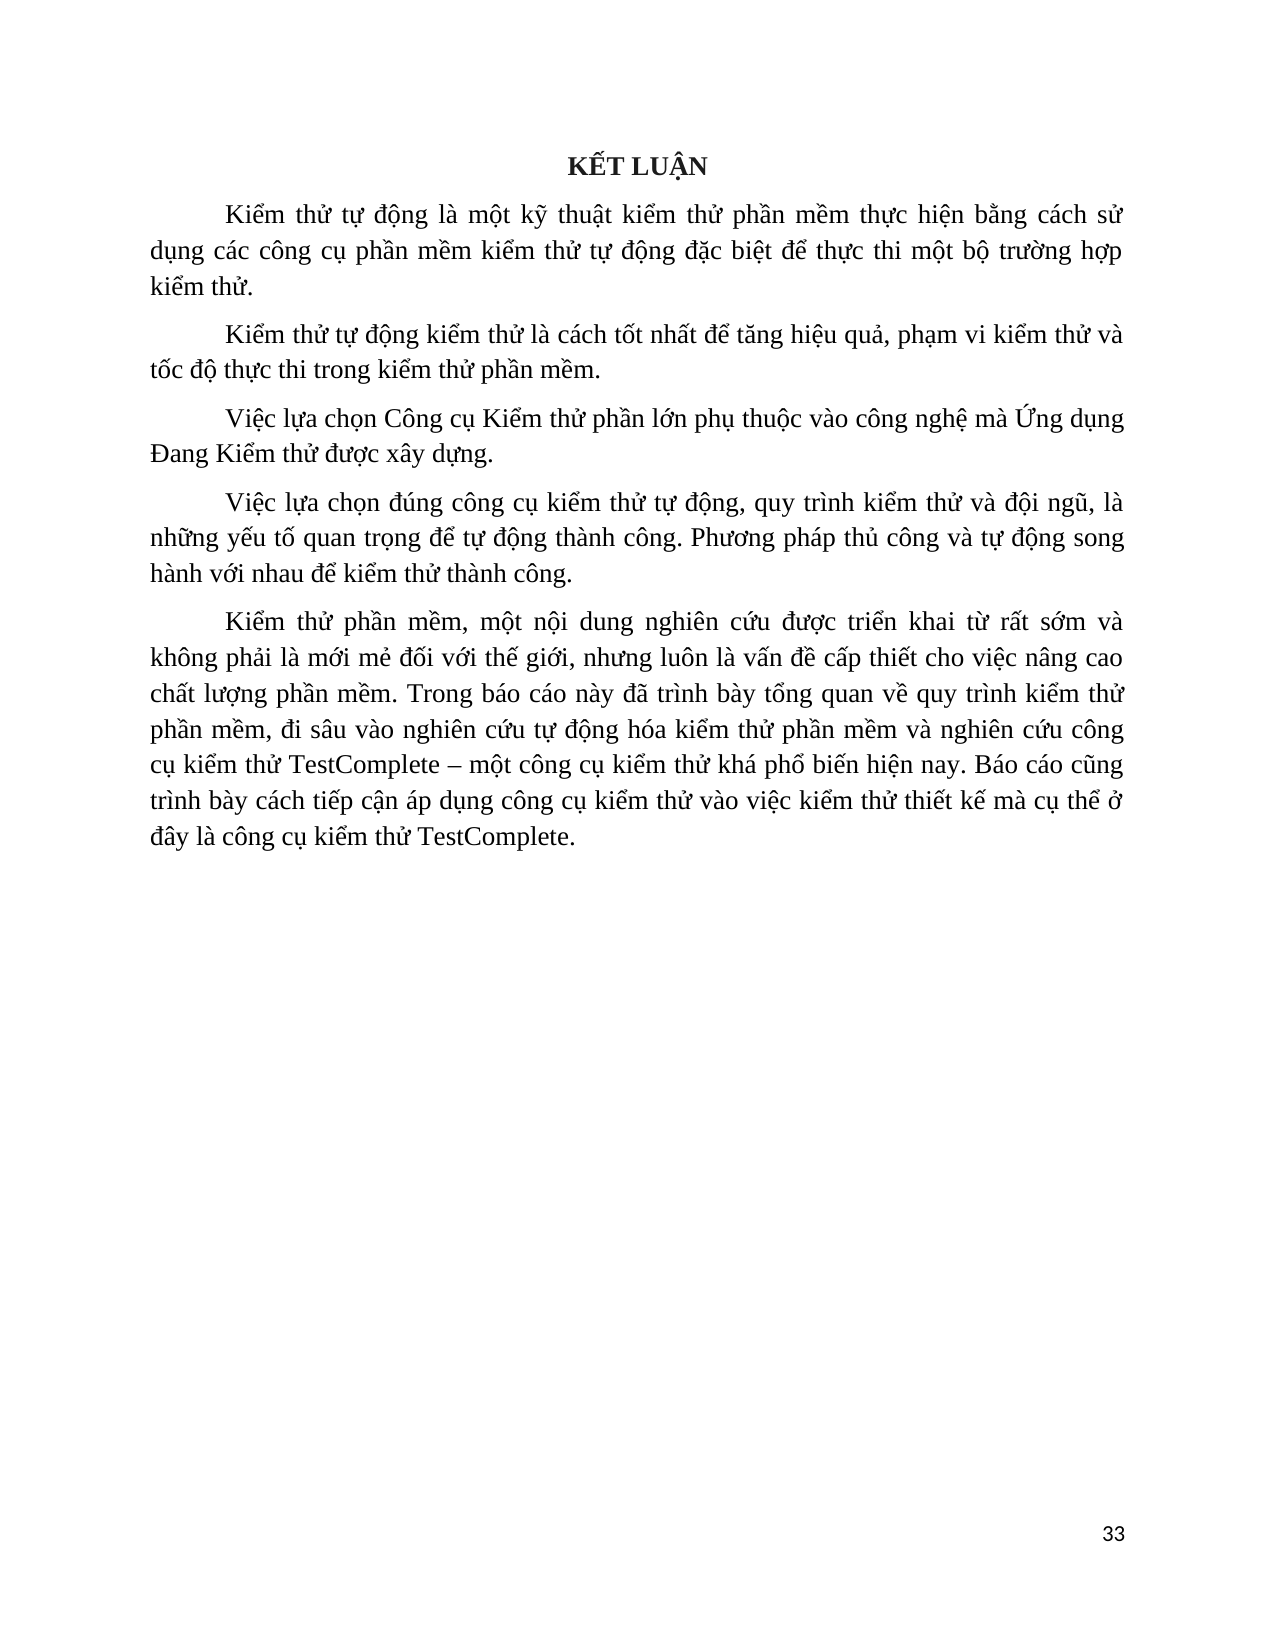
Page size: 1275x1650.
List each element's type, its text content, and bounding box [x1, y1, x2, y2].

text Kiểm thử tự động là một kỹ thuật kiểm thử phần mềm thực hiện bằng cách sử dụng các công cụ phần mềm kiểm thử tự động đặc biệt để thực thi một bộ trường hợp kiểm thử. [150, 198, 1125, 301]
text KẾT LUẬN [150, 150, 1125, 181]
text Việc lựa chọn Công cụ Kiểm thử phần lớn phụ thuộc vào công nghệ mà Ứng dụng Đang Kiểm thử được xây dựng. [150, 402, 1125, 469]
text Kiểm thử tự động kiểm thử là cách tốt nhất để tăng hiệu quả, phạm vi kiểm thử và tốc độ thực thi trong kiểm thử phần mềm. [150, 318, 1125, 385]
text Kiểm thử phần mềm, một nội dung nghiên cứu được triển khai từ rất sớm và không phải là mới mẻ đối với thế giới, nhưng luôn là vấn đề cấp thiết cho việc nâng cao chất lượng phần mềm. Trong báo cáo này đã trình bày tổng quan về quy trình kiểm thử phần mềm, đi sâu vào nghiên cứu tự động hóa kiểm thử phần mềm và nghiên cứu công cụ kiểm thử TestComplete – một công cụ kiểm thử khá phổ biến hiện nay. Báo cáo cũng trình bày cách tiếp cận áp dụng công cụ kiểm thử vào việc kiểm thử thiết kế mà cụ thể ở đây là công cụ kiểm thử TestComplete. [150, 606, 1125, 851]
text Việc lựa chọn đúng công cụ kiểm thử tự động, quy trình kiểm thử và đội ngũ, là những yếu tố quan trọng để tự động thành công. Phương pháp thủ công và tự động song hành với nhau để kiểm thử thành công. [150, 486, 1125, 588]
